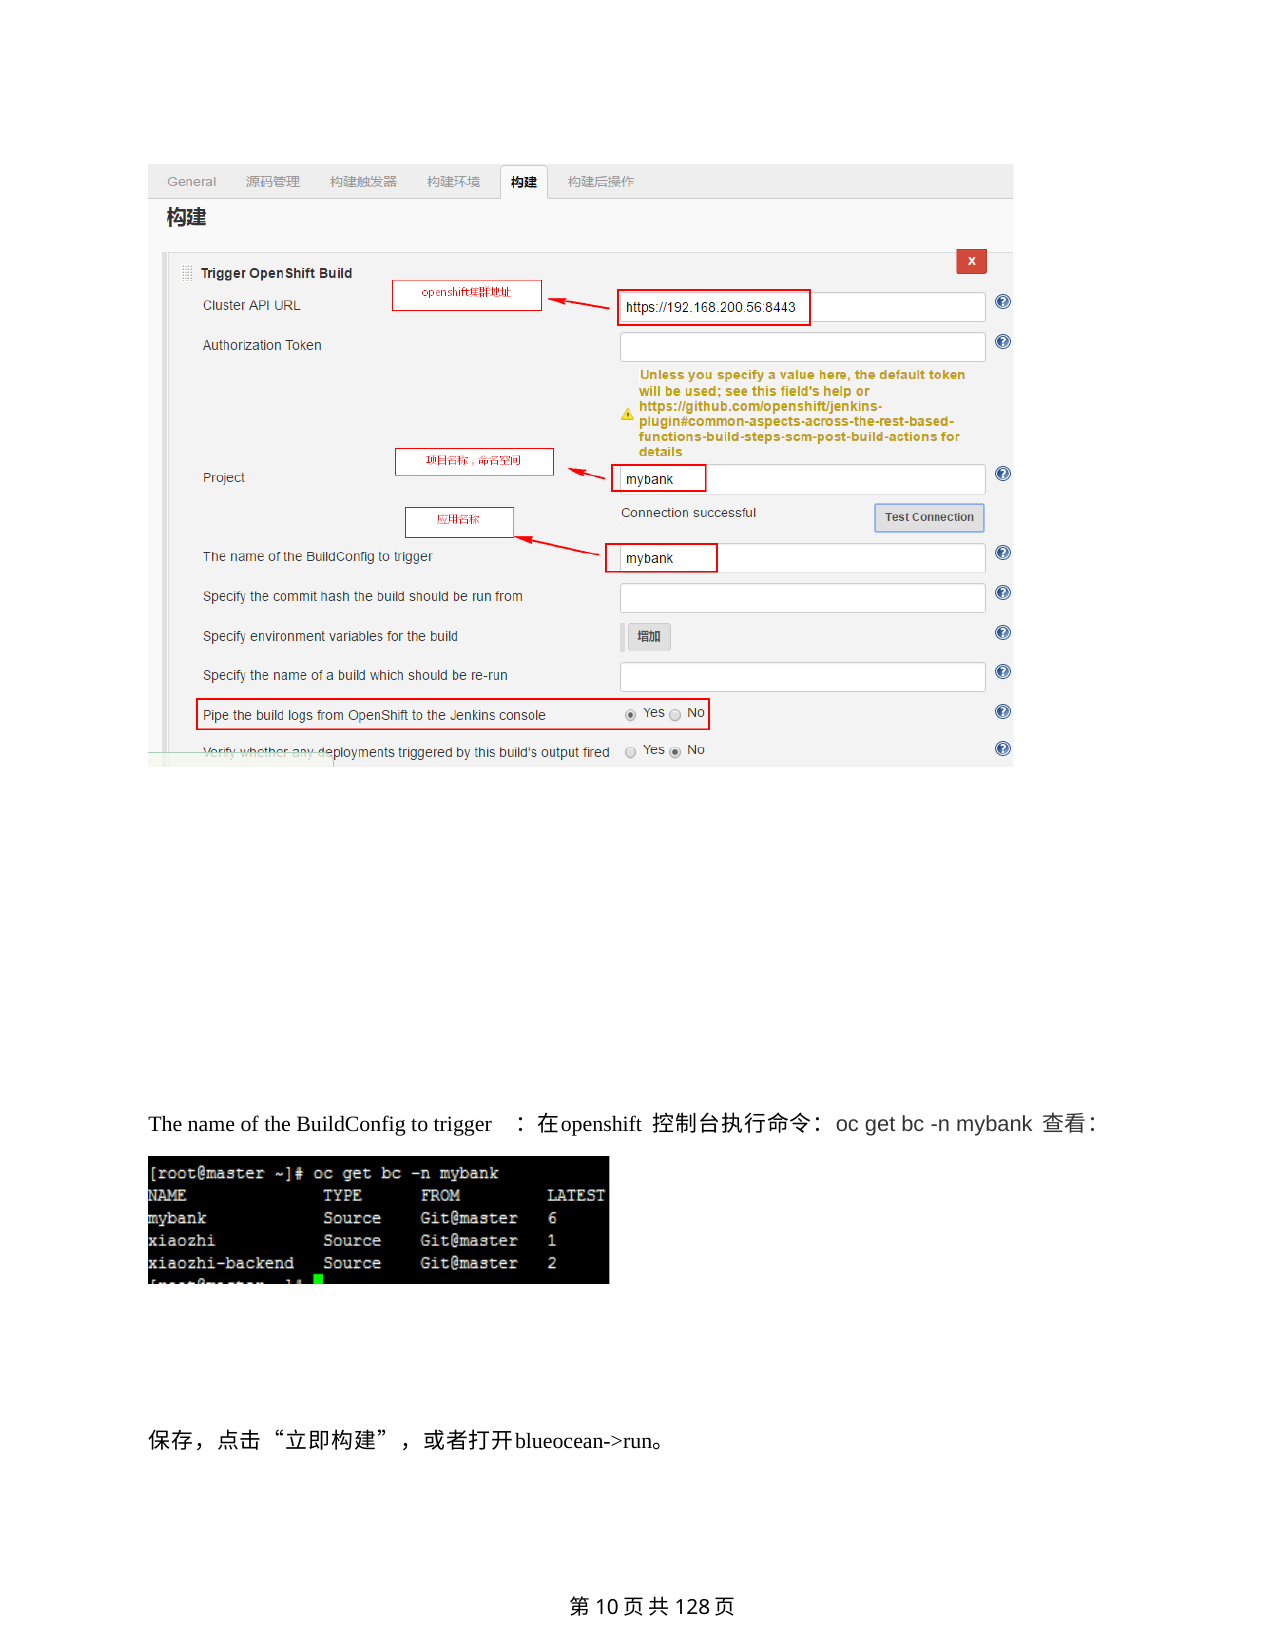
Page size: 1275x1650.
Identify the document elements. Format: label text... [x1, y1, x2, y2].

text 保存，点击“立即构建”，或者打开blueocean->run。 [148, 1420, 1156, 1457]
text The name of the BuildConfig to trigger：在openshift控制台执行命令：oc get bc -n mybank查看： [148, 1103, 1156, 1141]
picture [148, 1156, 610, 1284]
picture [148, 164, 1014, 767]
